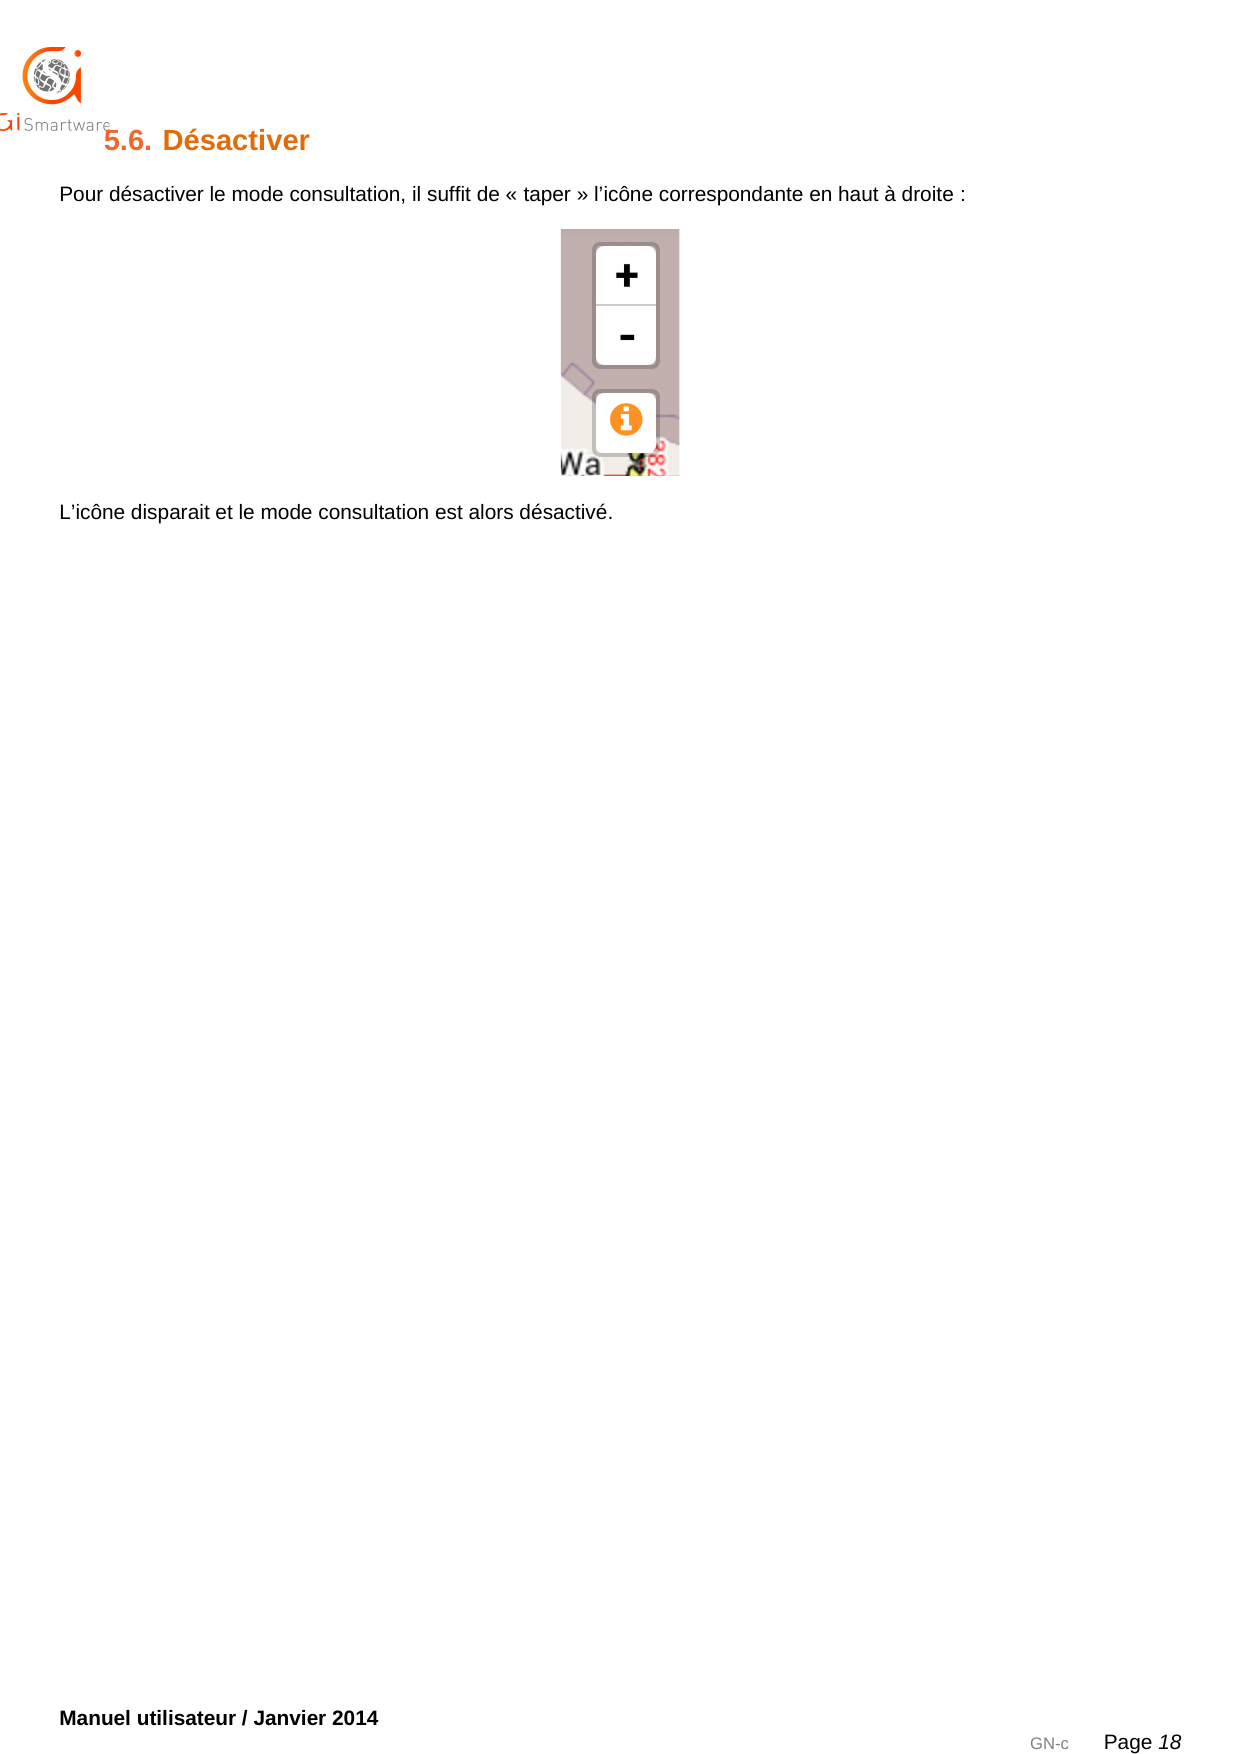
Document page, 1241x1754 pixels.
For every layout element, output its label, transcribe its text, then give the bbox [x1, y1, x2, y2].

text L’icône disparait et le mode consultation est alors désactivé. [59, 499, 1181, 523]
subtitle Désactiver [103, 123, 1181, 156]
picture [560, 229, 680, 476]
picture [0, 47, 110, 131]
text Pour désactiver le mode consultation, il suffit de « taper » l’icône correspondante en haut à droite : [59, 181, 1181, 205]
